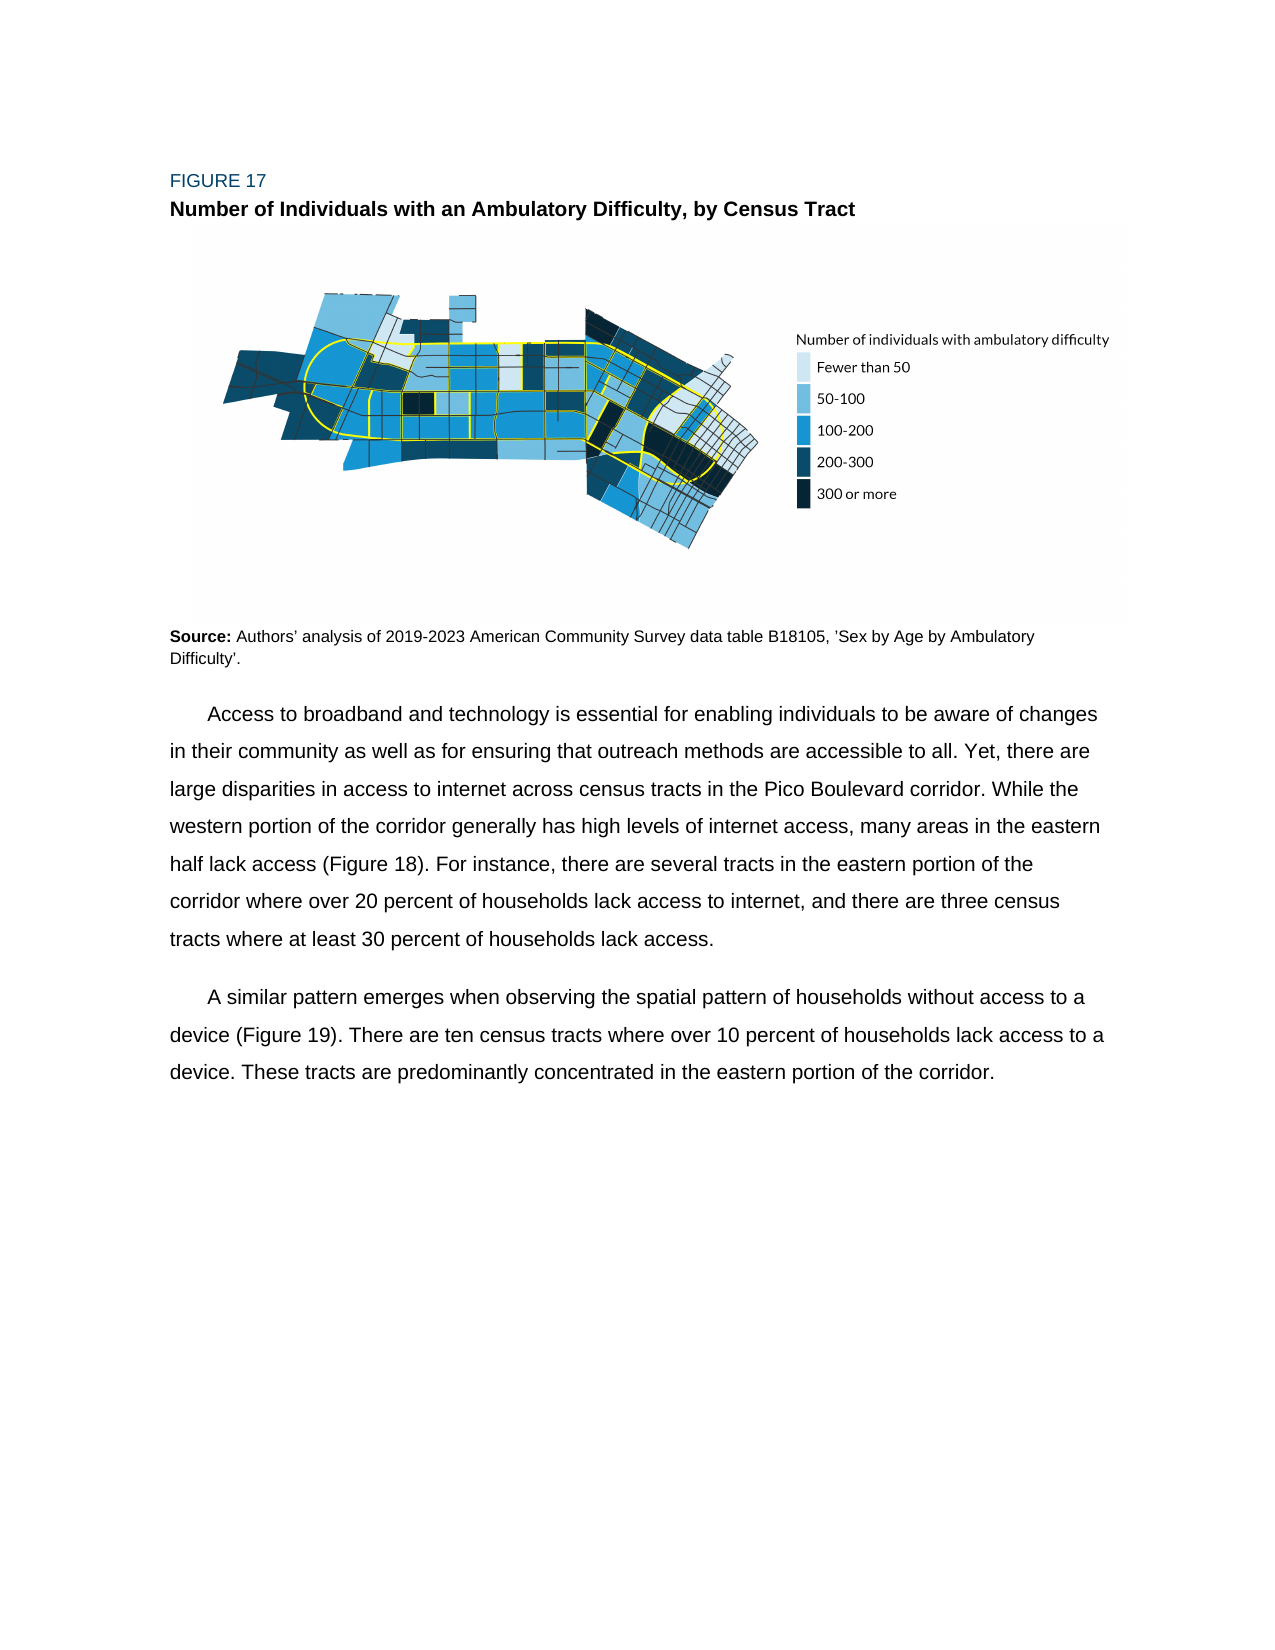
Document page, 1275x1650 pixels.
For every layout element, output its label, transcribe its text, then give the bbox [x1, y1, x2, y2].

text Source: Authors’ analysis of 2019-2023 American Community Survey data table B18105, ’Sex by Age by Ambulatory Difficulty’. [169, 222, 1106, 668]
text FIGURE 17 [169, 169, 1106, 191]
title Number of Individuals with an Ambulatory Difficulty, by Census Tract [169, 191, 1106, 222]
text A similar pattern emerges when observing the spatial pattern of households without access to a device (Figure 19). There are ten census tracts where over 10 percent of households lack access to a device. These tracts are predominantly concentrated in the eastern portion of the corridor. [169, 975, 1106, 1087]
text Access to broadband and technology is essential for enabling individuals to be aware of changes in their community as well as for ensuring that outreach methods are accessible to all. Yet, there are large disparities in access to internet across census tracts in the Pico Boulevard corridor. While the western portion of the corridor generally has high levels of internet access, many areas in the eastern half lack access (Figure 18). For instance, there are several tracts in the eastern portion of the corridor where over 20 percent of households lack access to internet, and there are three census tracts where at least 30 percent of households lack access. [169, 691, 1106, 954]
